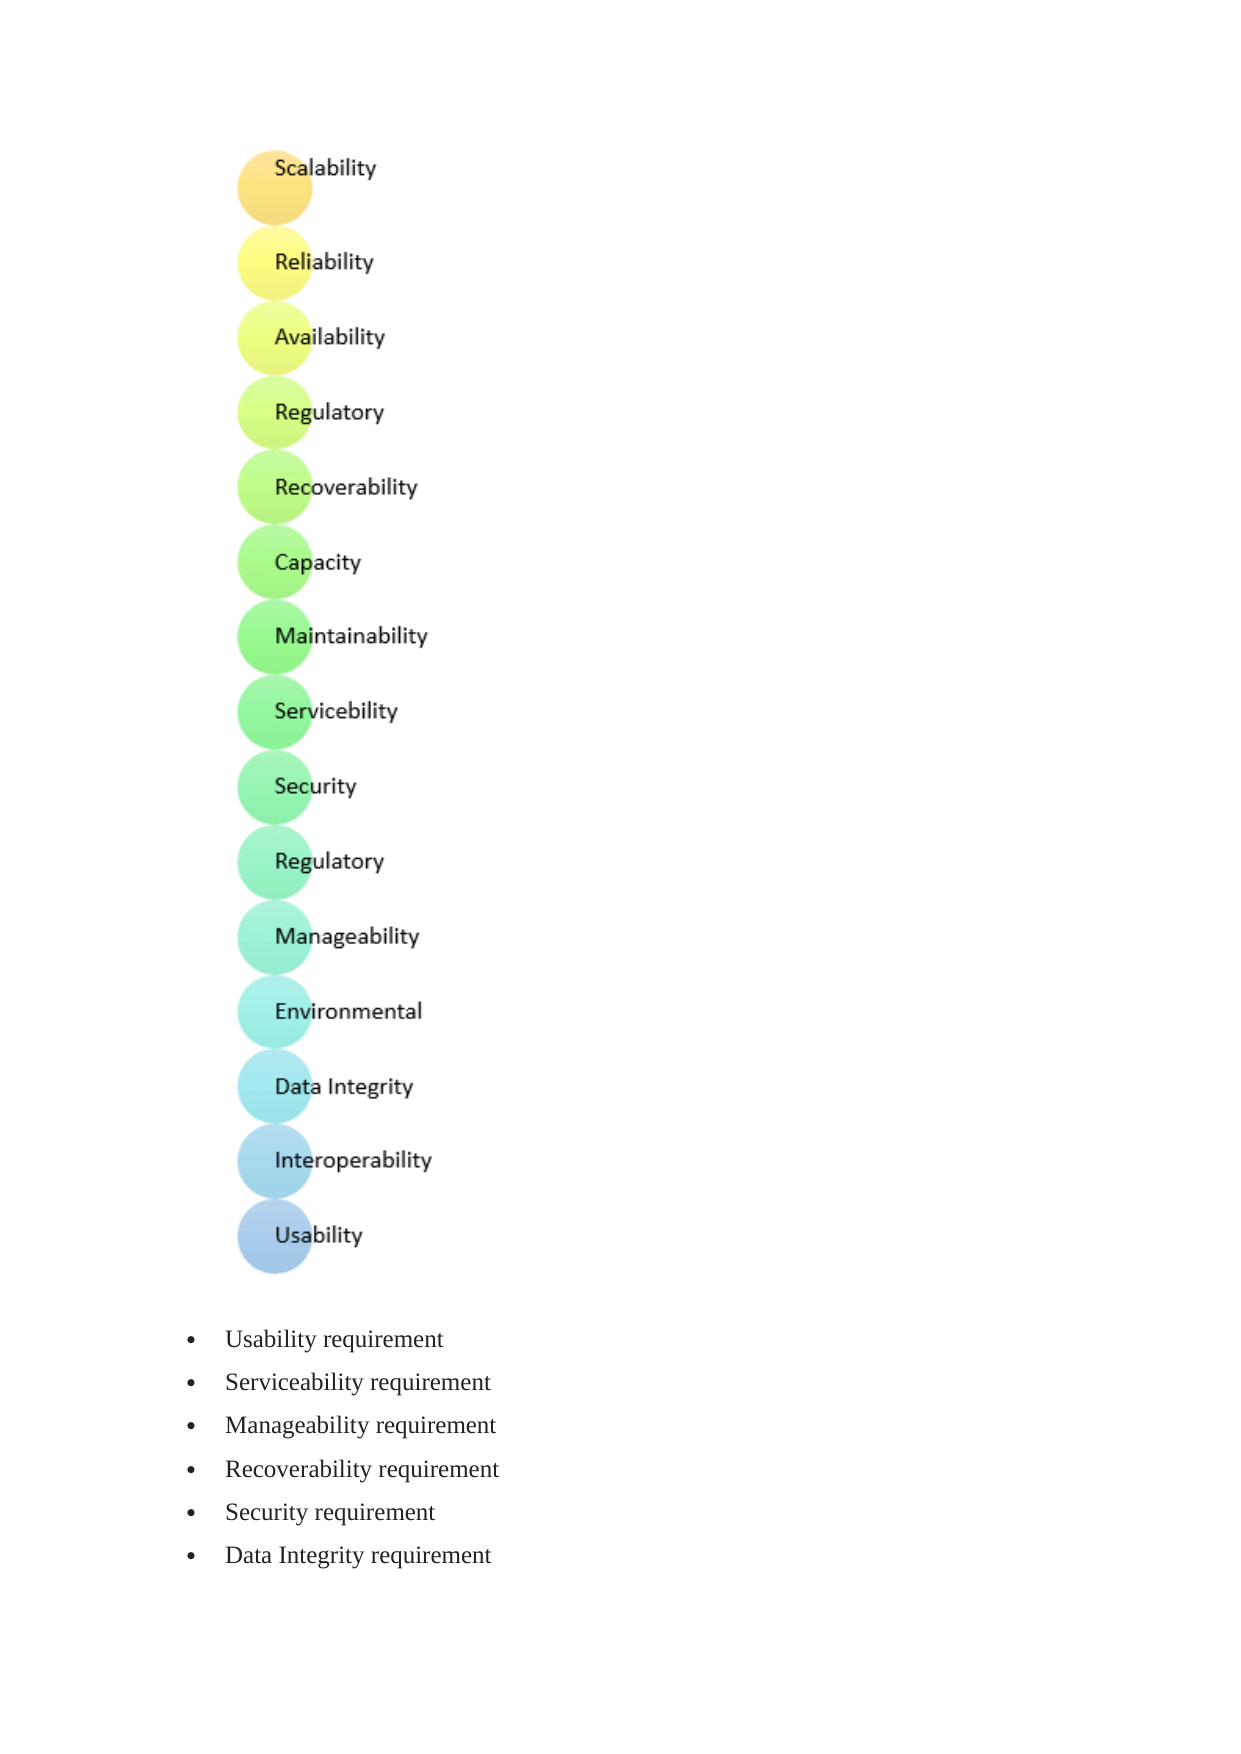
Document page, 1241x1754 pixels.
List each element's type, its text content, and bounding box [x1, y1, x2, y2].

list Serviceability requirement [187, 1367, 1090, 1396]
list Usability requirement [187, 1324, 1090, 1353]
picture [150, 150, 493, 1282]
list Manageability requirement [187, 1411, 1090, 1439]
list Recoverability requirement [187, 1454, 1090, 1482]
list Security requirement [187, 1497, 1090, 1526]
list Data Integrity requirement [187, 1540, 1090, 1569]
